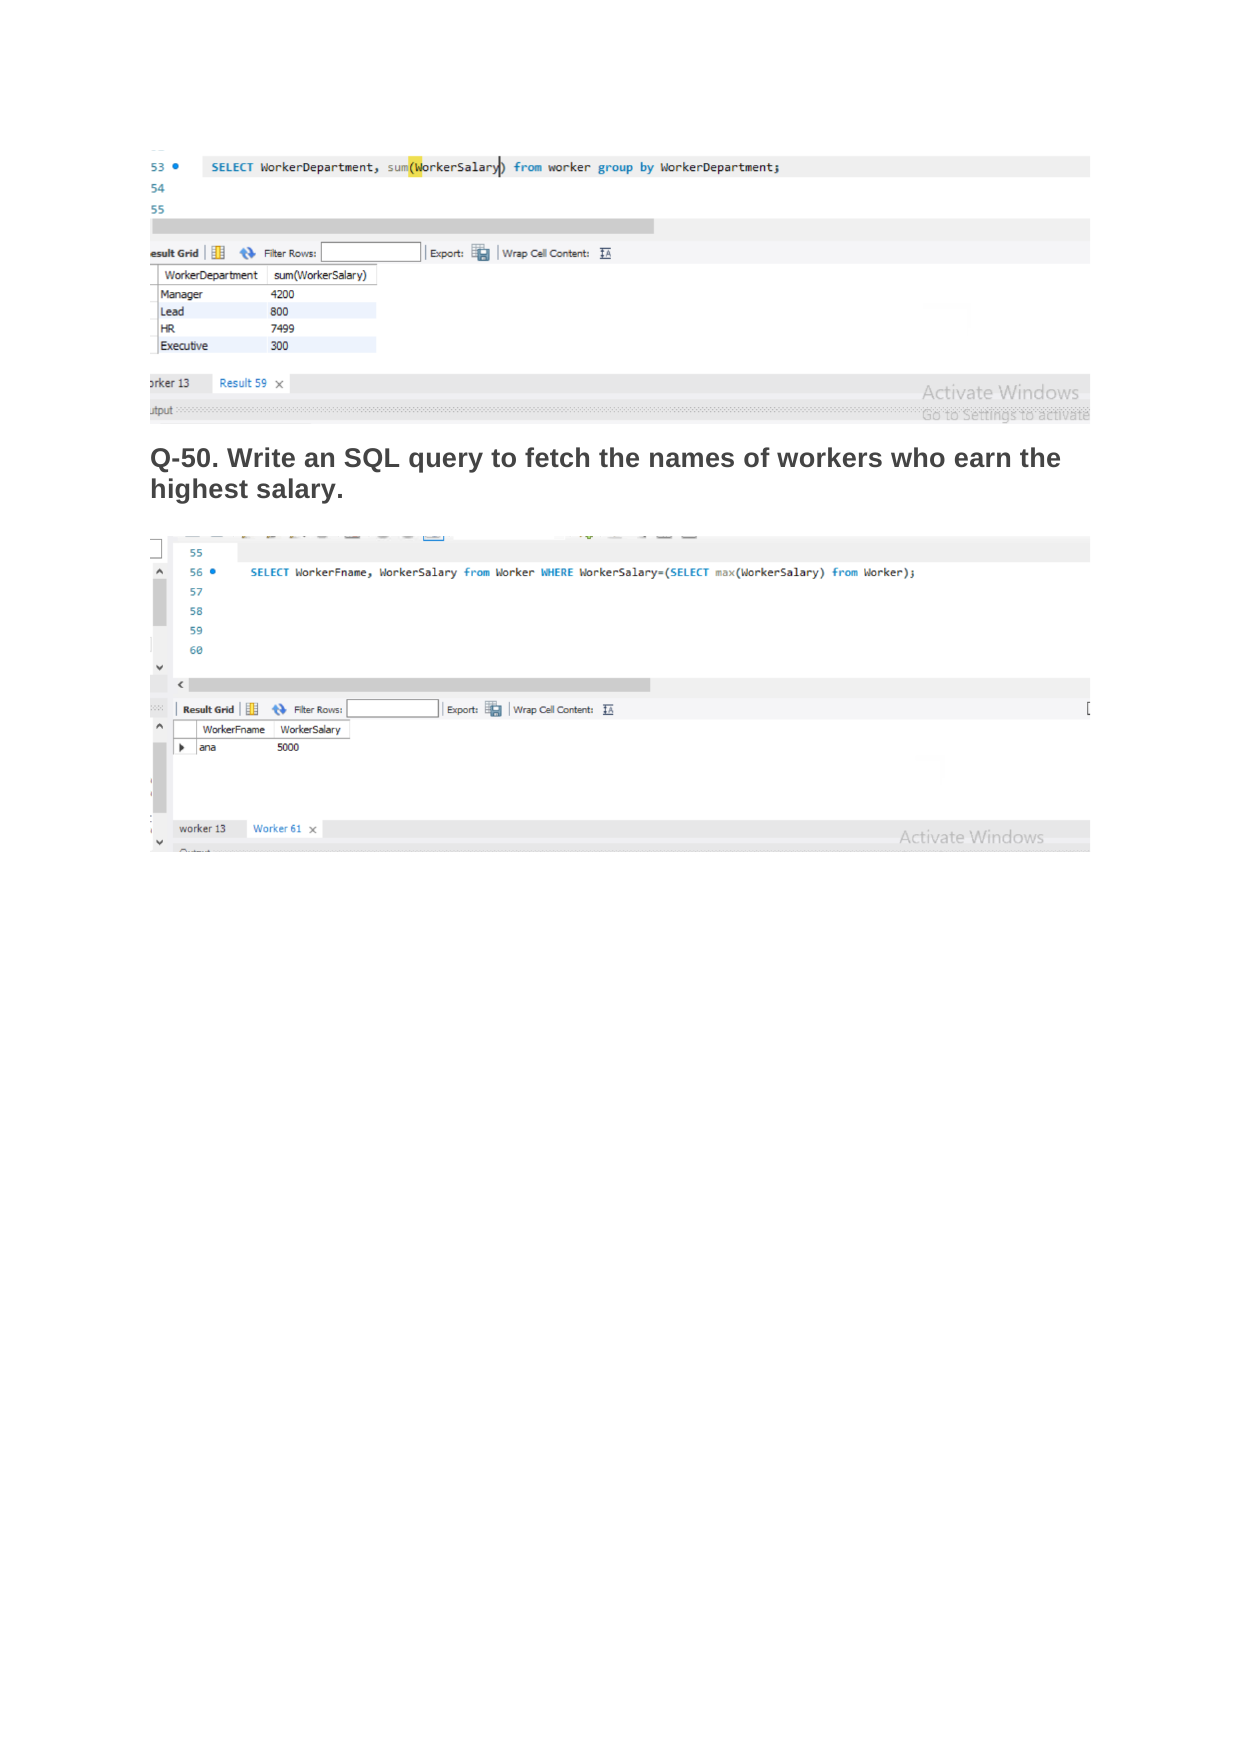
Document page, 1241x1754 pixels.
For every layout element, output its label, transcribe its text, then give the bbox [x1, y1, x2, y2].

picture [150, 536, 1091, 852]
subtitle Q-50. Write an SQL query to fetch the names of workers who earn the highest salary. [150, 442, 1090, 505]
picture [150, 150, 1091, 424]
